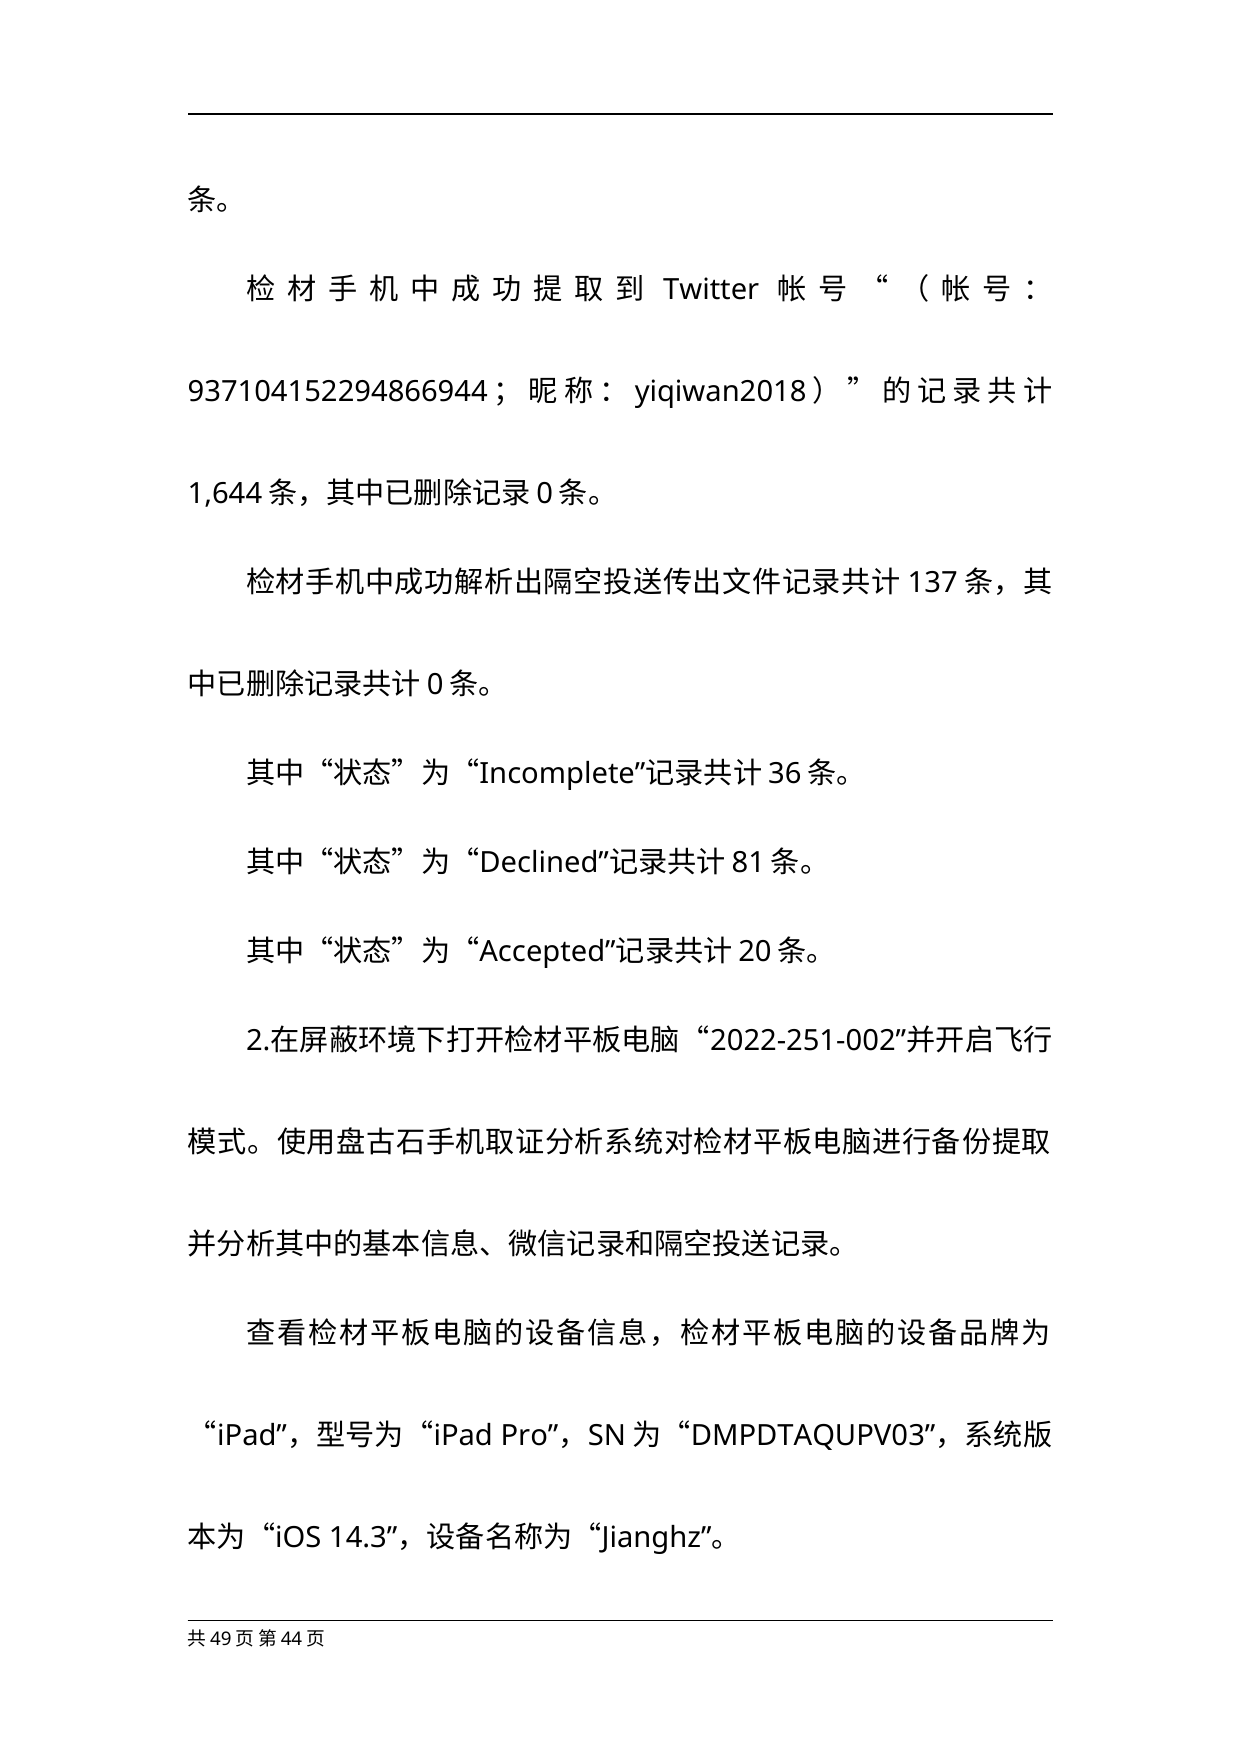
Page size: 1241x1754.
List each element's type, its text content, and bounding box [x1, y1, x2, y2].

text 检材手机中成功解析出隔空投送传出文件记录共计137条，其中已删除记录共计0条。 [187, 546, 1053, 716]
text 2.在屏蔽环境下打开检材平板电脑“2022-251-002”并开启飞行模式。使用盘古石手机取证分析系统对检材平板电脑进行备份提取并分析其中的基本信息、微信记录和隔空投送记录。 [187, 1004, 1053, 1276]
text 查看检材平板电脑的设备信息，检材平板电脑的设备品牌为“iPad”，型号为“iPad Pro”，SN为“DMPDTAQUPV03”，系统版本为“iOS 14.3”，设备名称为“Jianghz”。 [187, 1297, 1053, 1568]
text 其中“状态”为“Declined”记录共计81条。 [187, 826, 1053, 894]
text 其中“状态”为“Incomplete”记录共计36条。 [187, 737, 1053, 804]
text 检材手机中成功提取到Twitter帐号“（帐号：937104152294866944；昵称：yiqiwan2018）”的记录共计1,644条，其中已删除记录0条。 [187, 253, 1053, 524]
text 其中“状态”为“Accepted”记录共计20条。 [187, 915, 1053, 983]
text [187, 164, 1053, 232]
